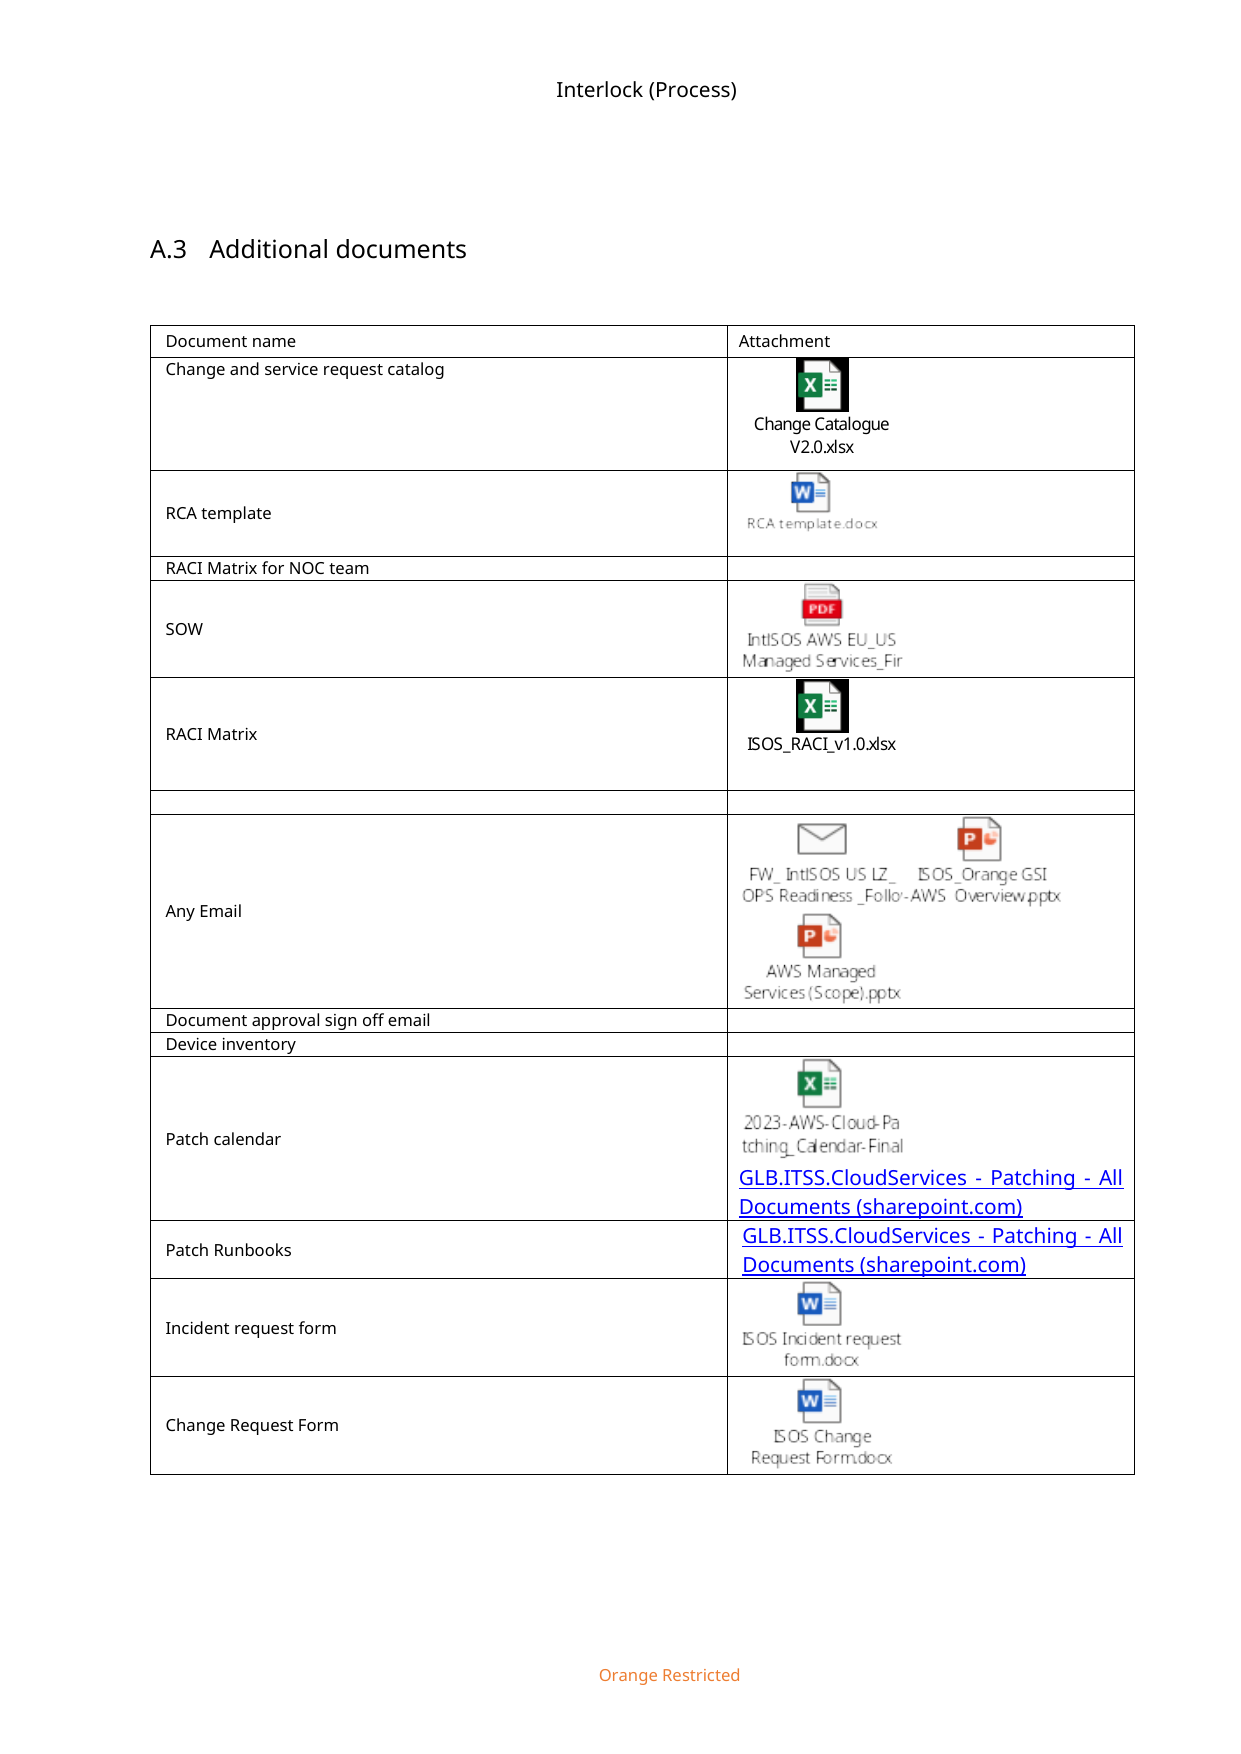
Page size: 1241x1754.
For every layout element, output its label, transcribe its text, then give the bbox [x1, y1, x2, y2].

table_cell [728, 1009, 1134, 1032]
table_cell GLB.ITSS.CloudServices - Patching - All Documents (sharepoint.com) [728, 1057, 1134, 1220]
table_cell GLB.ITSS.CloudServices - Patching - All Documents (sharepoint.com) [728, 1221, 1134, 1278]
table_cell Change Request Form [151, 1377, 727, 1473]
table_cell [728, 581, 1134, 677]
table_cell [728, 557, 1134, 579]
table_cell [151, 791, 727, 814]
table_cell Device inventory [151, 1033, 727, 1056]
table_cell Document approval sign off email [151, 1009, 727, 1032]
table_cell Any Email [151, 815, 727, 1008]
table_cell Incident request form [151, 1279, 727, 1376]
table_cell [728, 1033, 1134, 1056]
table_cell RACI Matrix [151, 678, 727, 790]
table_cell SOW [151, 581, 727, 677]
table_cell [728, 791, 1134, 814]
text Additional documents [150, 232, 1134, 266]
table_cell Patch Runbooks [151, 1221, 727, 1278]
table_cell RACI Matrix for NOC team [151, 557, 727, 579]
table_cell Patch calendar [151, 1057, 727, 1220]
table_cell [728, 815, 1134, 1008]
table_cell Change and service request catalog [151, 358, 727, 470]
table_cell [728, 358, 1134, 470]
table_cell [728, 1279, 1134, 1376]
table_header Attachment [728, 326, 1134, 357]
table_cell RCA template [151, 471, 727, 556]
table_cell [728, 471, 1134, 556]
table_cell [728, 678, 1134, 790]
table_header Document name [151, 326, 727, 357]
table_cell [728, 1377, 1134, 1473]
